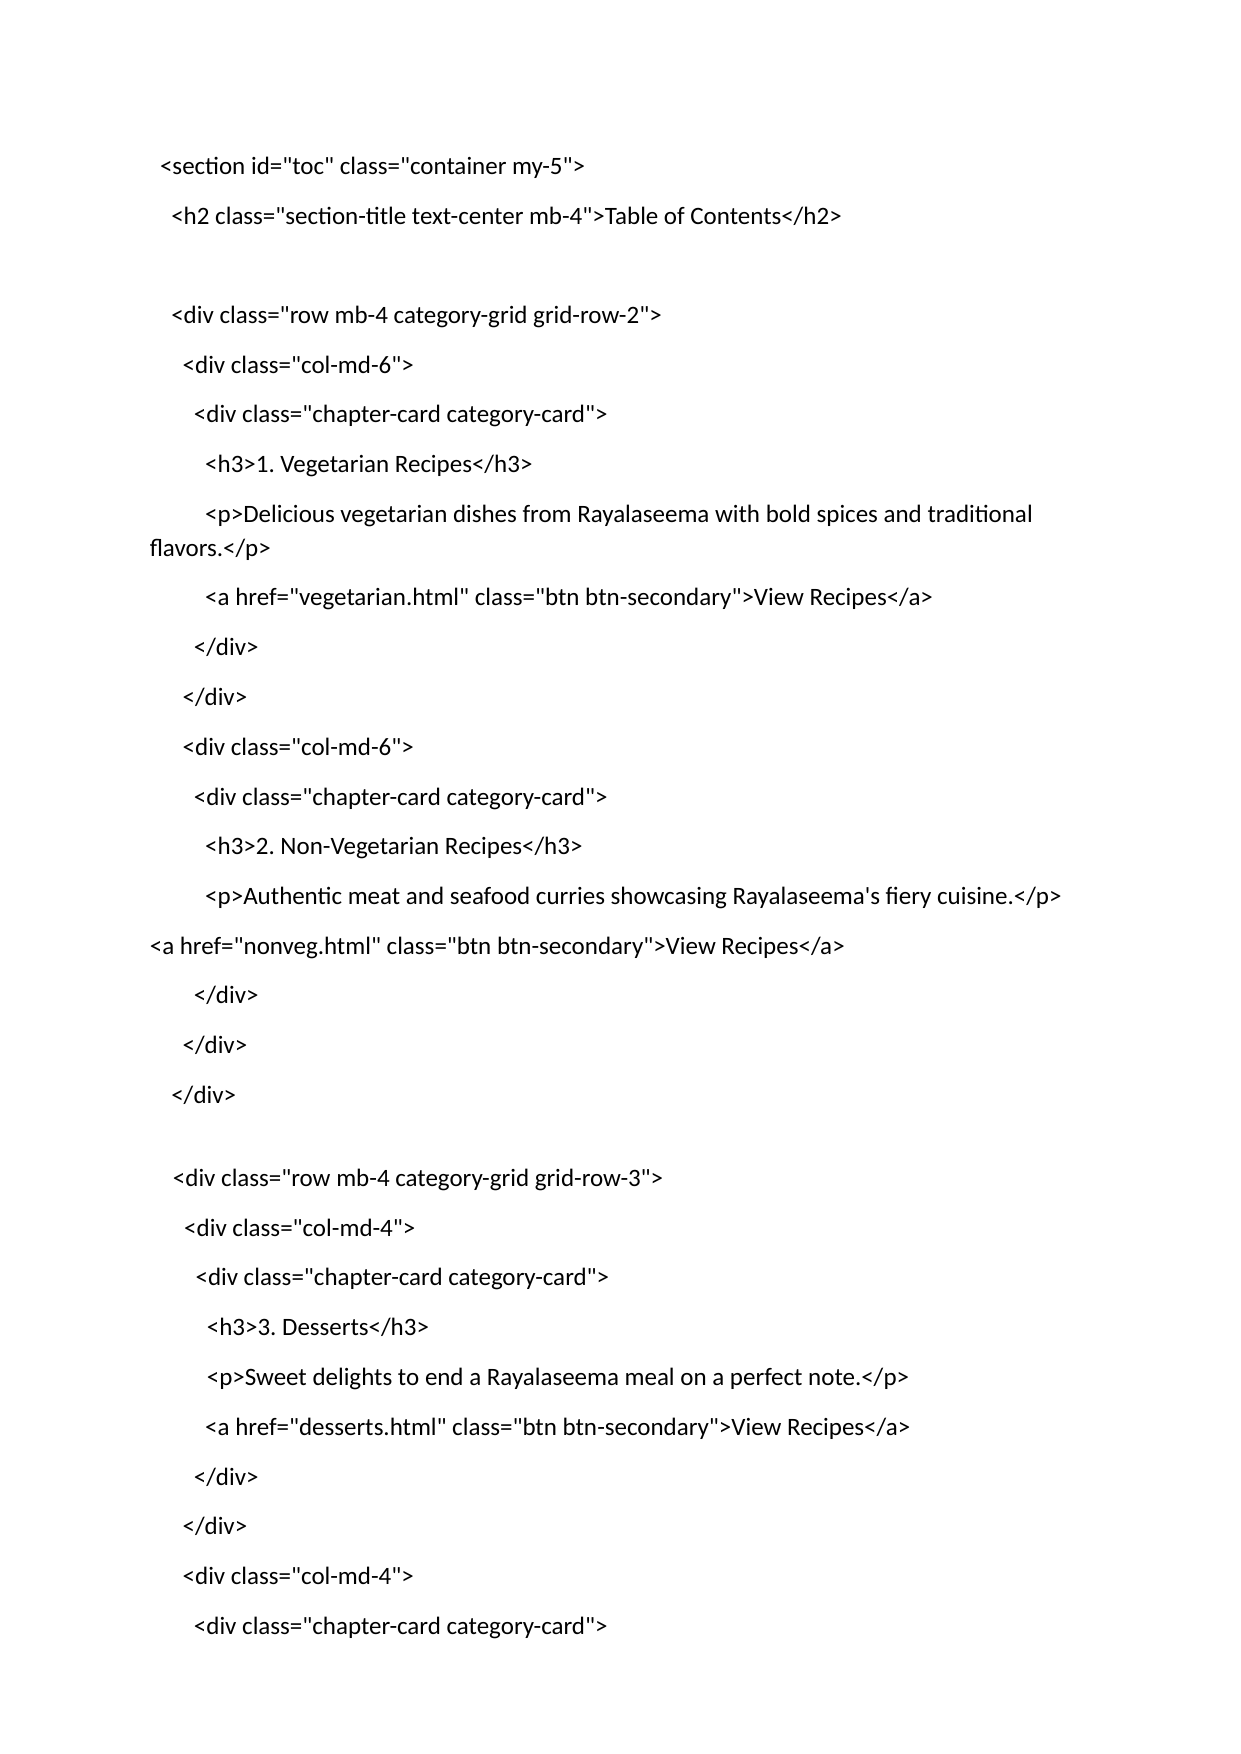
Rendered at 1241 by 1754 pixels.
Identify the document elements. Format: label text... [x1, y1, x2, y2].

text <section id="toc" class="container my-5"> [148, 150, 1091, 181]
text <div class="chapter-card category-card"> [148, 781, 1091, 811]
text <div class="chapter-card category-card"> [161, 1262, 1091, 1292]
text <p>Delicious vegetarian dishes from Rayalaseema with bold spices and traditional flavors.</p> [148, 498, 1091, 562]
text <div class="col-md-4"> [148, 1560, 1091, 1591]
text <div class="chapter-card category-card"> [148, 1610, 1091, 1641]
text </div> [148, 681, 1091, 712]
text <div class="col-md-4"> [161, 1212, 1091, 1242]
text <a href="desserts.html" class="btn btn-secondary">View Recipes</a> [148, 1411, 1091, 1441]
text <p>Authentic meat and seafood curries showcasing Rayalaseema's fiery cuisine.</p> <a href="nonveg.html" class="btn btn-secondary">View Recipes</a> [148, 880, 1091, 961]
text </div> [148, 980, 1091, 1010]
text <p>Sweet delights to end a Rayalaseema meal on a perfect note.</p> [161, 1361, 1091, 1392]
text <div class="row mb-4 category-grid grid-row-3"> [161, 1162, 1091, 1192]
text <h3>3. Desserts</h3> [161, 1311, 1091, 1342]
text </div> [148, 1461, 1091, 1491]
text <div class="col-md-6"> [148, 349, 1091, 379]
text <div class="col-md-6"> [148, 731, 1091, 761]
text <div class="chapter-card category-card"> [148, 399, 1091, 429]
text <h3>1. Vegetarian Recipes</h3> [148, 448, 1091, 479]
text </div> [148, 631, 1091, 662]
text <a href="vegetarian.html" class="btn btn-secondary">View Recipes</a> [148, 582, 1091, 612]
text </div> [148, 1511, 1091, 1541]
text <div class="row mb-4 category-grid grid-row-2"> [148, 299, 1091, 329]
text </div> [148, 1079, 1091, 1110]
text <h3>2. Non-Vegetarian Recipes</h3> [148, 831, 1091, 861]
text </div> [148, 1029, 1091, 1060]
text <h2 class="section-title text-center mb-4">Table of Contents</h2> [148, 200, 1091, 230]
